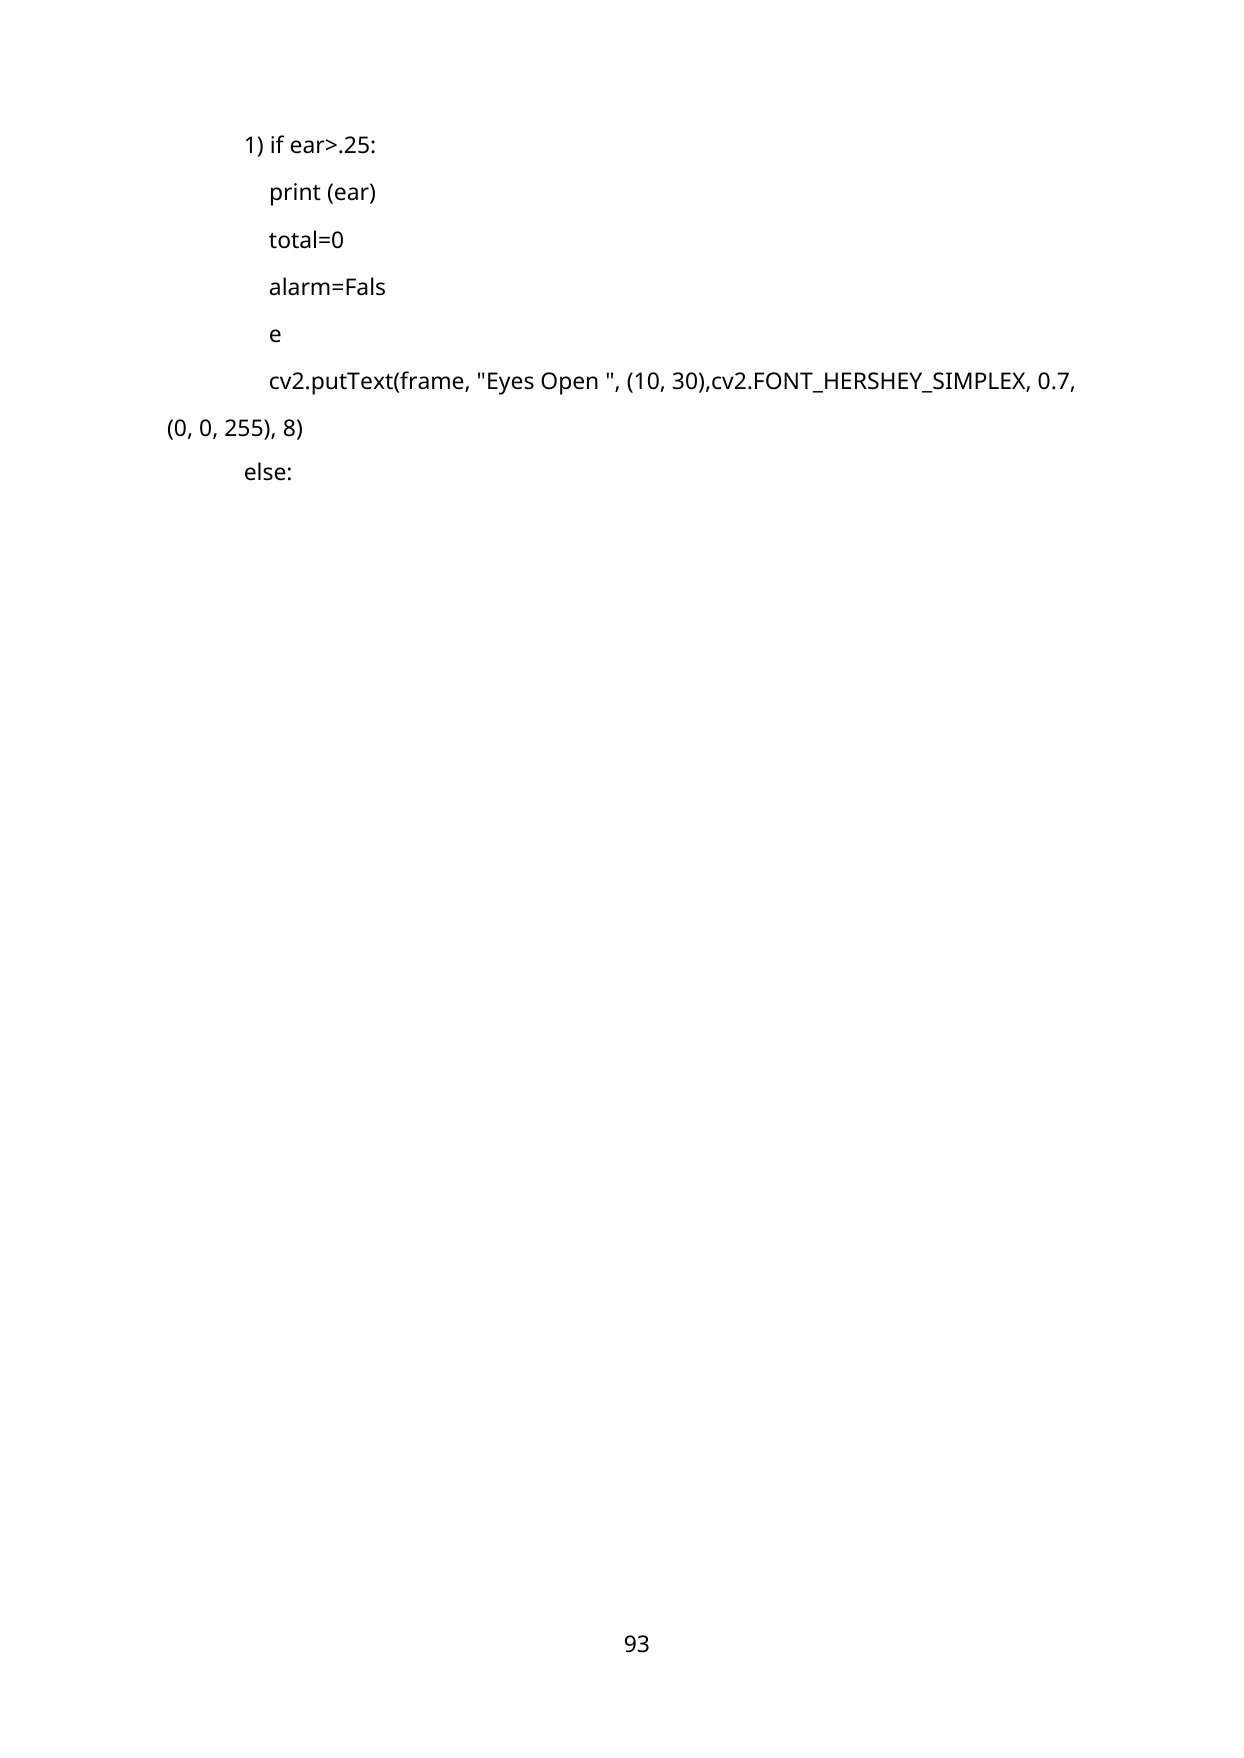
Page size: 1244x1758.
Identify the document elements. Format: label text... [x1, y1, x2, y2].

text cv2.putText(frame, "Eyes Open ", (10, 30),cv2.FONT_HERSHEY_SIMPLEX, 0.7, (0, 0, 255), 8) [167, 365, 1093, 443]
text else: [243, 459, 1181, 486]
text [243, 129, 829, 160]
text print (ear) total=0 alarm=False [269, 176, 398, 349]
